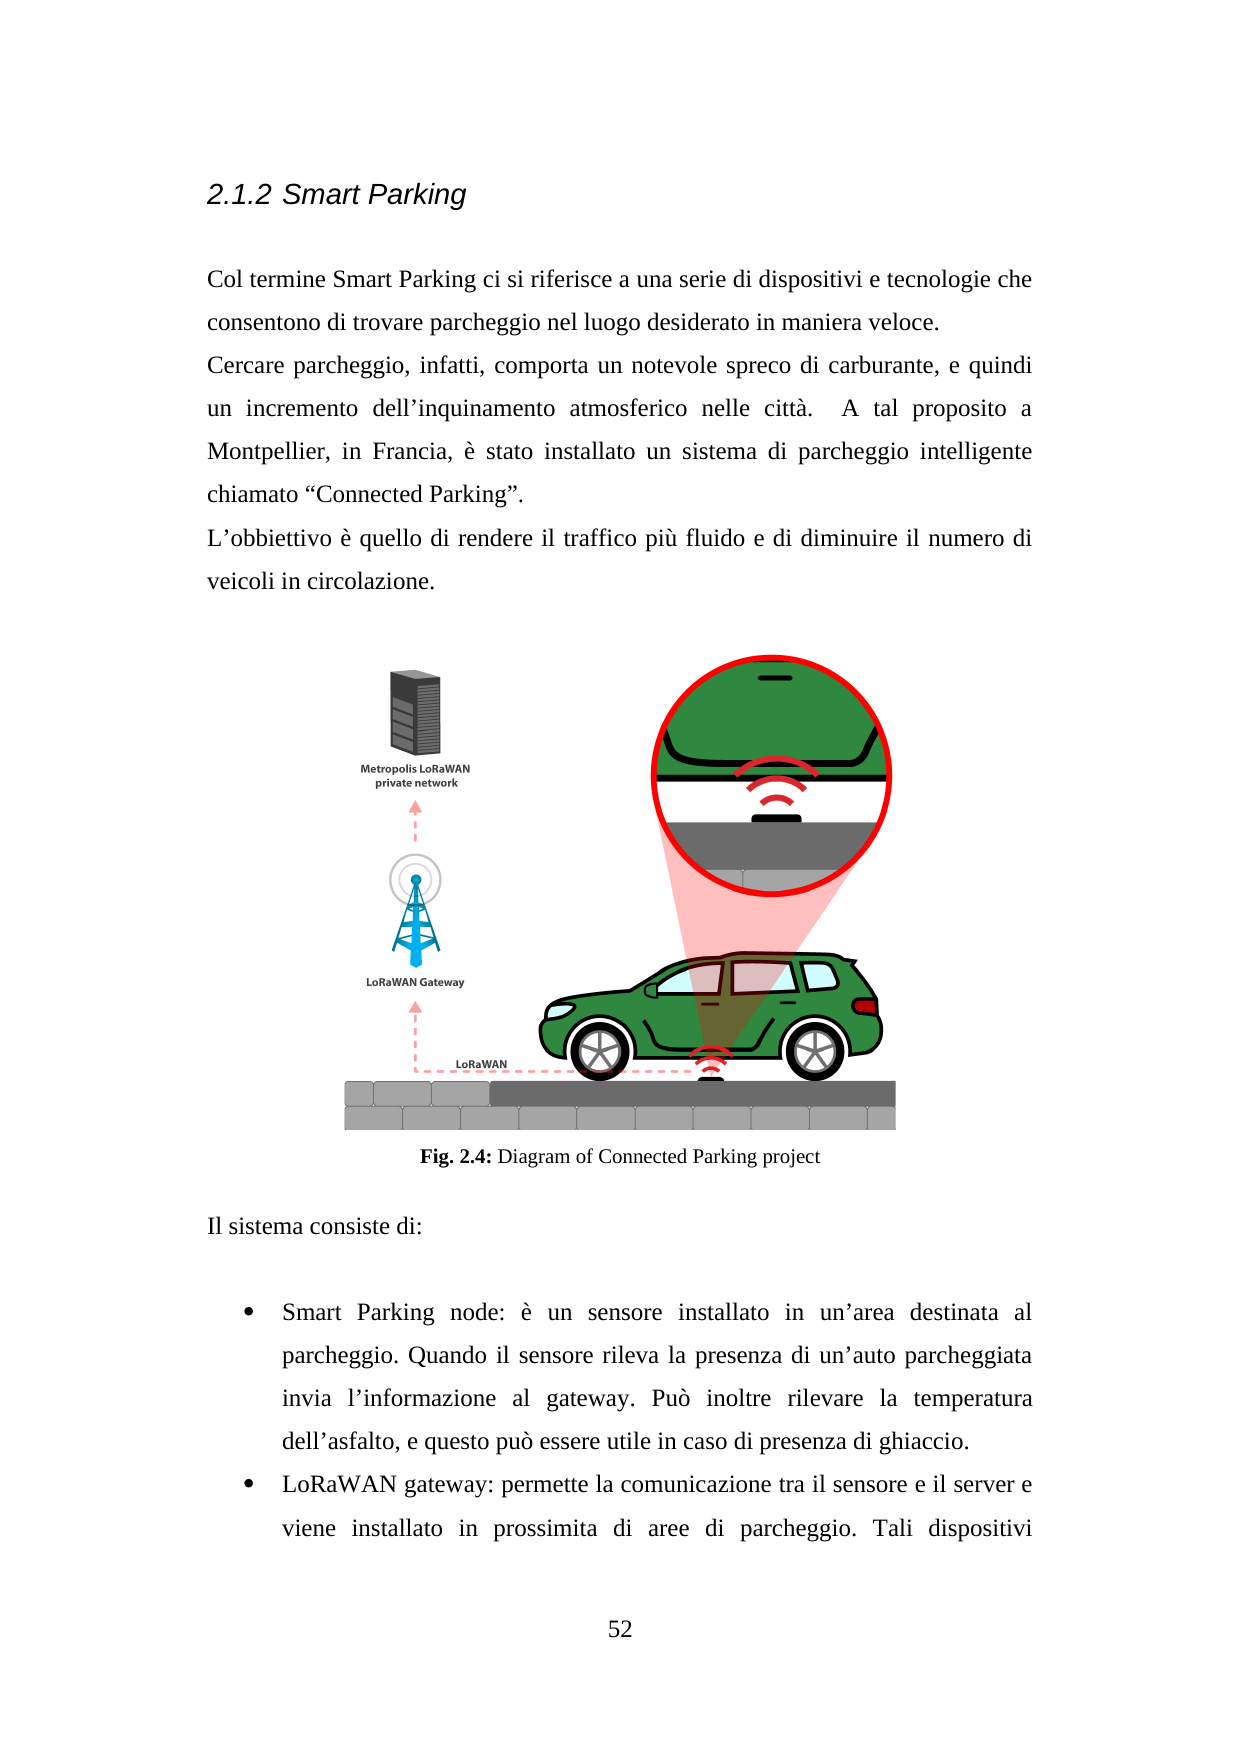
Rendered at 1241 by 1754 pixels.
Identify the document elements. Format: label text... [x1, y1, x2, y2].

text L’obbiettivo è quello di rendere il traffico più fluido e di diminuire il numero di veicoli in circolazione. [207, 523, 1033, 594]
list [244, 1469, 1033, 1541]
text Il sistema consiste di: [207, 1211, 1033, 1239]
text Fig. 2.4: Diagram of Connected Parking project [207, 1144, 1033, 1168]
text Col termine Smart Parking ci si riferisce a una serie di dispositivi e tecnologie che consentono di trovare parcheggio nel luogo desiderato in maniera veloce. [207, 264, 1033, 336]
text Cercare parcheggio, infatti, comporta un notevole spreco di carburante, e quindi un incremento dell’inquinamento atmosferico nelle città. A tal proposito a Montpellier, in Francia, è stato installato un sistema di parcheggio intelligente chiamato “Connected Parking”. [207, 350, 1033, 508]
list Smart Parking [207, 177, 1033, 211]
picture [344, 652, 896, 1130]
list Smart Parking node: è un sensore installato in un’area destinata al parcheggio. Quando il sensore rileva la presenza di un’auto parcheggiata invia l’informazione al gateway. Può inoltre rilevare la temperatura dell’asfalto, e questo può essere utile in caso di presenza di ghiaccio. [244, 1297, 1033, 1455]
